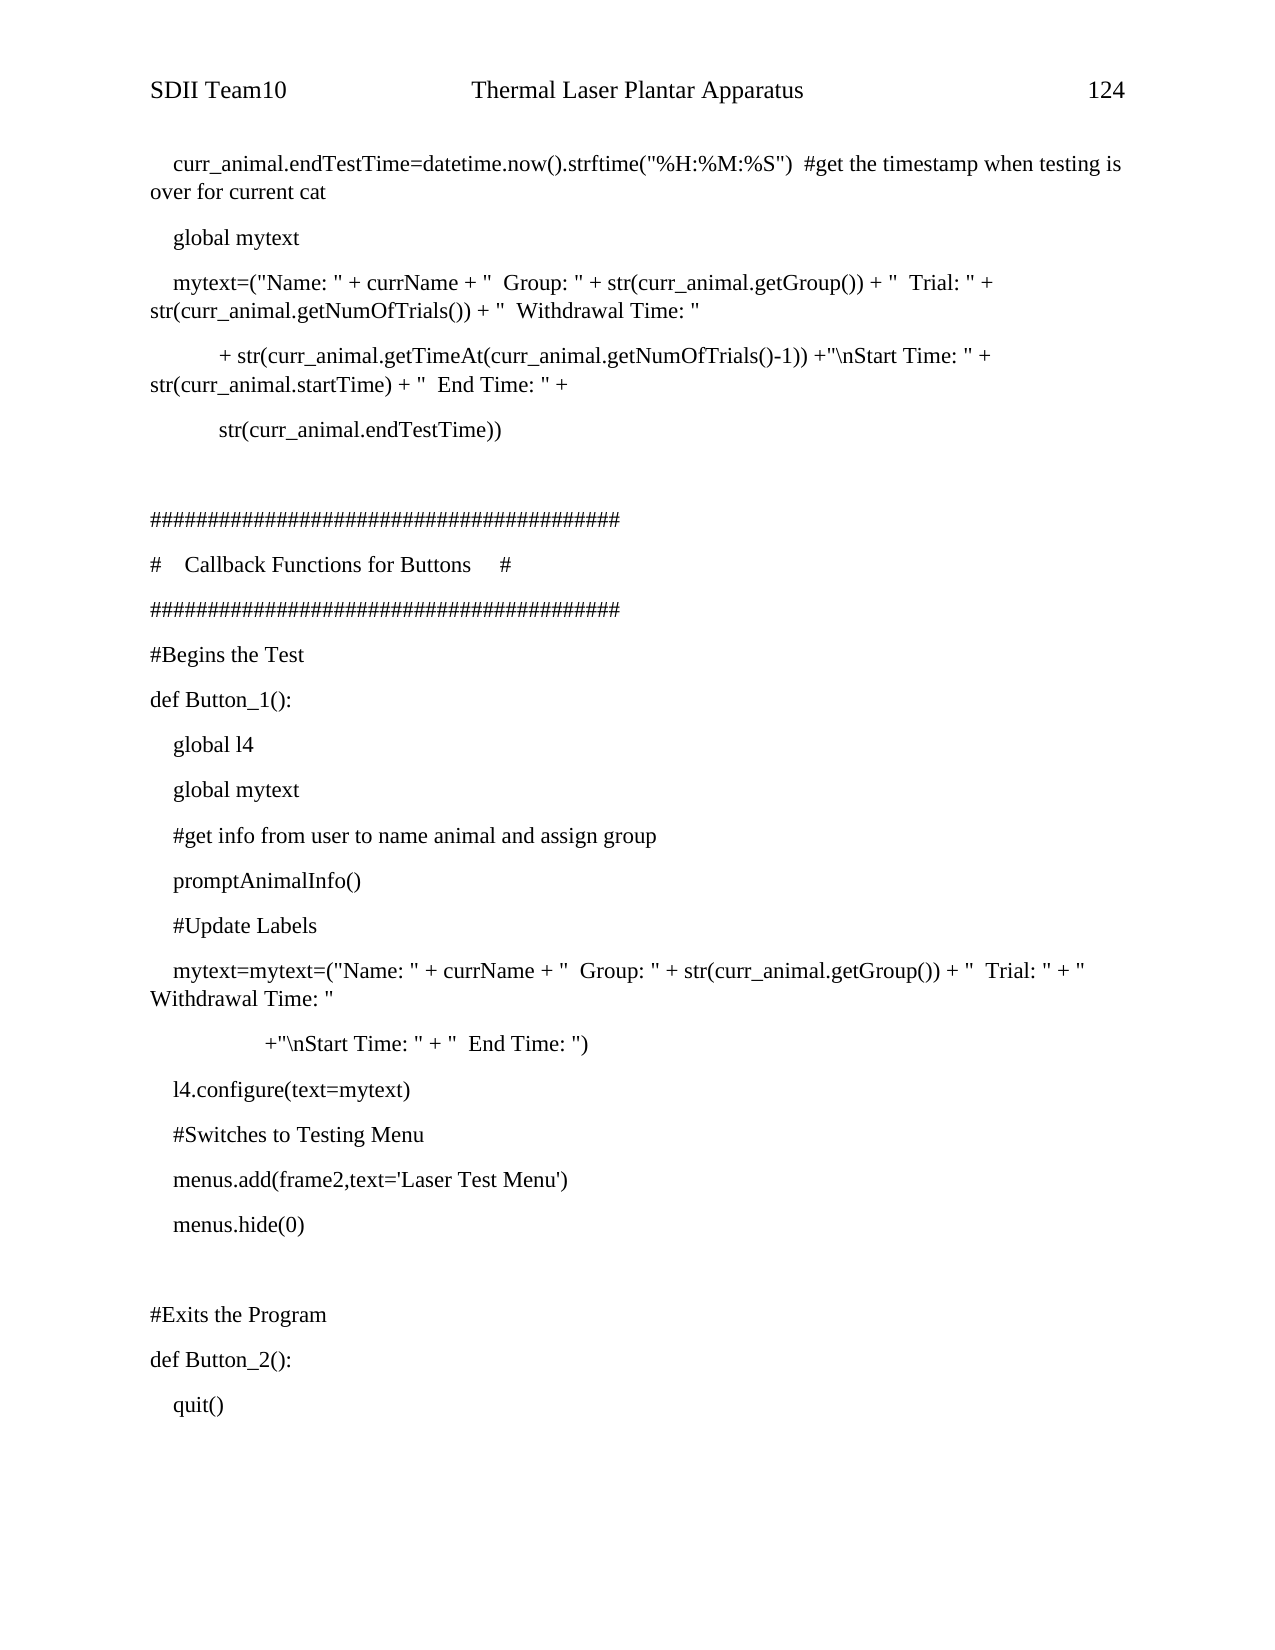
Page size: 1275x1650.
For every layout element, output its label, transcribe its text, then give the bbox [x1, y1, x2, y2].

text ######################################### [150, 506, 1125, 532]
text global l4 [150, 731, 1125, 758]
text l4.configure(text=mytext) [150, 1076, 1125, 1102]
text + str(curr_animal.getTimeAt(curr_animal.getNumOfTrials()-1)) +"\nStart Time: " + str(curr_animal.startTime) + " End Time: " + [150, 342, 1125, 397]
text quit() [150, 1391, 1125, 1418]
text mytext=mytext=("Name: " + currName + " Group: " + str(curr_animal.getGroup()) + " Trial: " + " Withdrawal Time: " [150, 957, 1125, 1012]
text str(curr_animal.endTestTime)) [150, 416, 1125, 442]
text global mytext [150, 777, 1125, 803]
text +"\nStart Time: " + " End Time: ") [150, 1031, 1125, 1057]
text #get info from user to name animal and assign group [150, 822, 1125, 848]
text # Callback Functions for Buttons # [150, 551, 1125, 577]
text #Update Labels [150, 912, 1125, 938]
text def Button_1(): [150, 686, 1125, 713]
text #Exits the Program [150, 1301, 1125, 1327]
text #Switches to Testing Menu [150, 1121, 1125, 1147]
text def Button_2(): [150, 1346, 1125, 1373]
text promptAnimalInfo() [150, 867, 1125, 893]
text ######################################### [150, 596, 1125, 622]
text menus.add(frame2,text='Laser Test Menu') [150, 1166, 1125, 1192]
text #Begins the Test [150, 641, 1125, 668]
text menus.hide(0) [150, 1211, 1125, 1237]
text global mytext [150, 223, 1125, 250]
text curr_animal.endTestTime=datetime.now().strftime("%H:%M:%S") #get the timestamp when testing is over for current cat [150, 150, 1125, 205]
text mytext=("Name: " + currName + " Group: " + str(curr_animal.getGroup()) + " Trial: " + str(curr_animal.getNumOfTrials()) + " Withdrawal Time: " [150, 269, 1125, 323]
